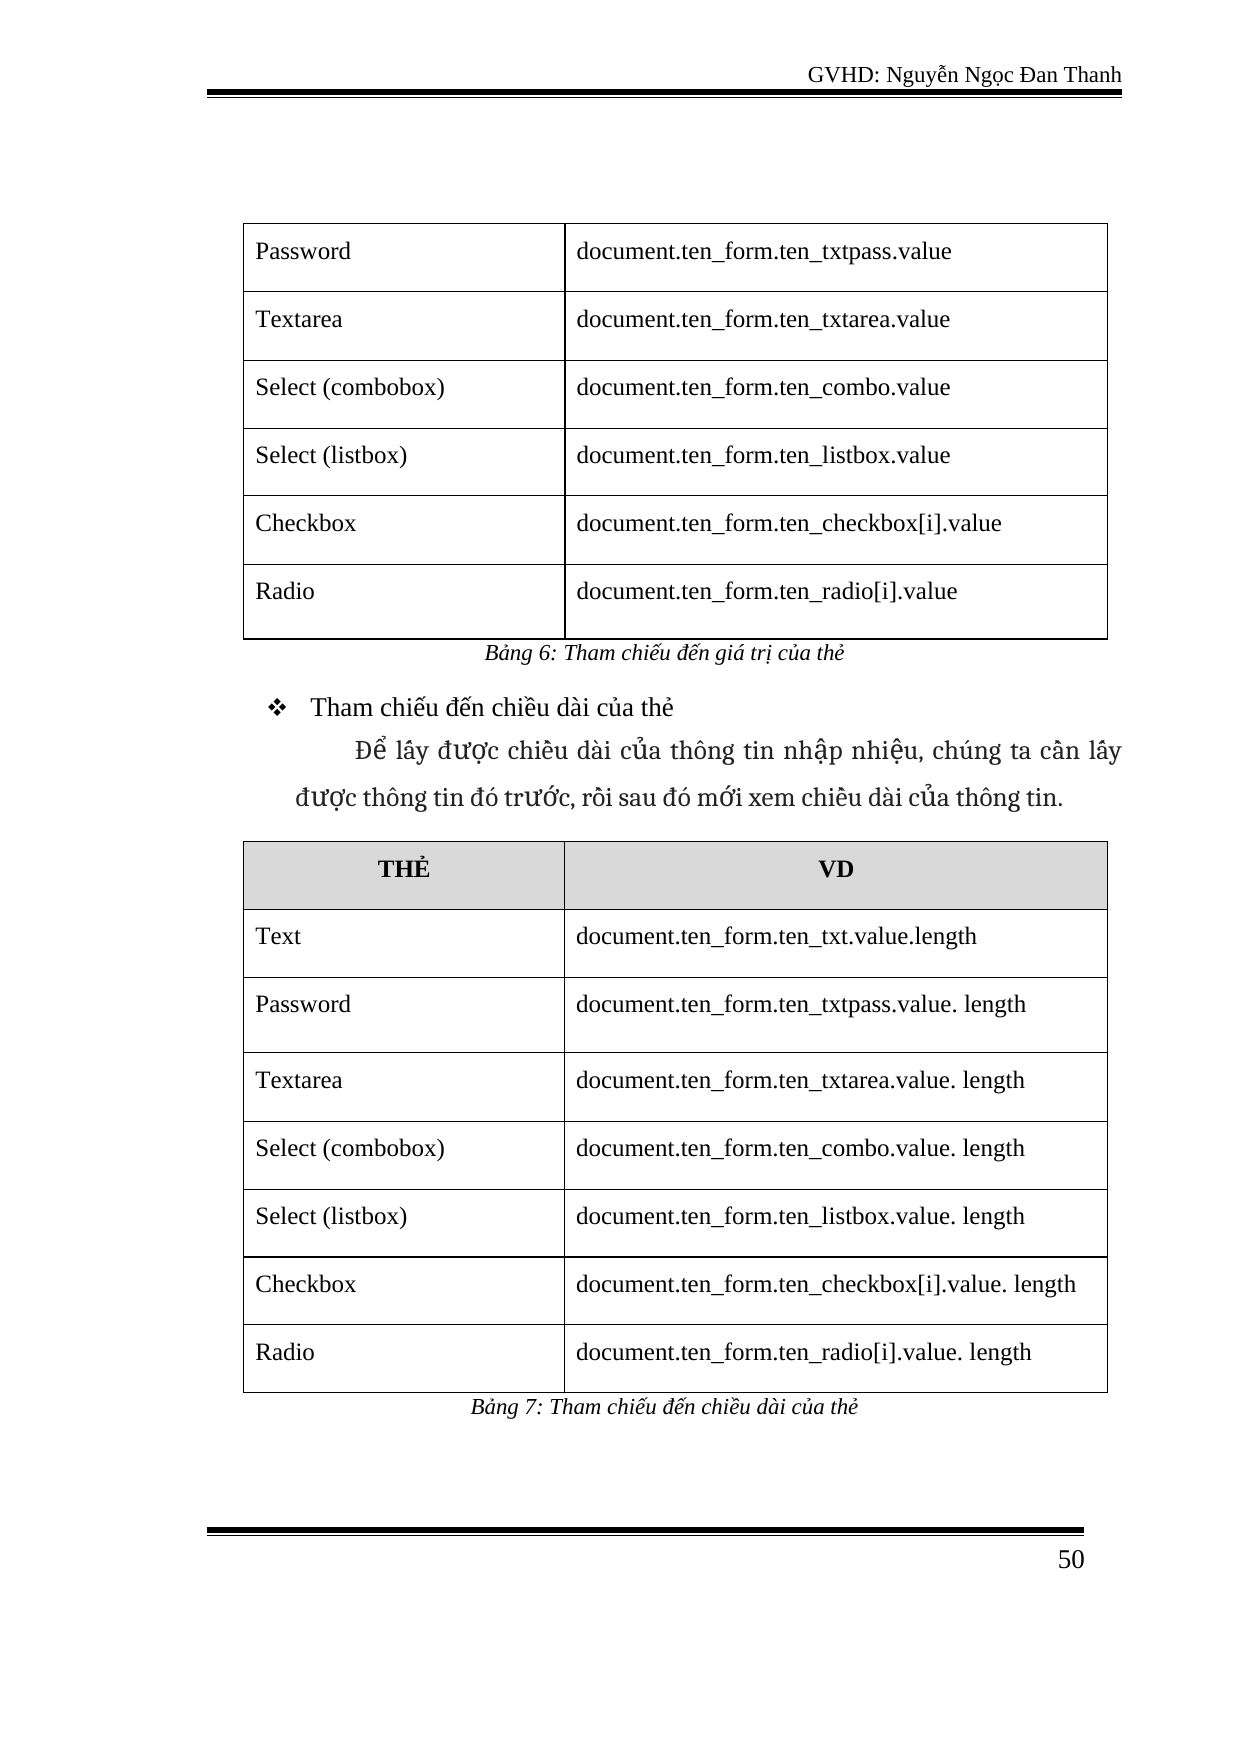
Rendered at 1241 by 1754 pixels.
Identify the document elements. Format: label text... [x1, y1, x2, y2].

text Để lấy được chiều dài của thông tin nhập nhiệu, chúng ta cần lấy được thông tin đó trước, rồi sau đó mới xem chiều dài của thông tin. [295, 735, 1122, 813]
table_cell document.ten_form.ten_radio[i].value [566, 565, 1107, 638]
table_cell Select (combobox) [244, 361, 564, 427]
table_cell Radio [244, 1325, 564, 1392]
table_cell document.ten_form.ten_txtpass.value [566, 224, 1107, 291]
table_cell document.ten_form.ten_combo.value [566, 361, 1107, 427]
table_cell Select (listbox) [244, 429, 564, 495]
table_cell document.ten_form.ten_checkbox[i].value [566, 496, 1107, 564]
table_cell document.ten_form.ten_txtarea.value. length [565, 1053, 1107, 1121]
list Tham chiếu đến chiều dài của thẻ [266, 691, 1122, 723]
table_cell document.ten_form.ten_radio[i].value. length [565, 1325, 1107, 1392]
table_cell document.ten_form.ten_checkbox[i].value. length [565, 1258, 1107, 1324]
table_cell Password [244, 224, 564, 291]
table_cell document.ten_form.ten_listbox.value [566, 429, 1107, 495]
table_header VD [565, 842, 1107, 909]
table_cell document.ten_form.ten_listbox.value. length [565, 1190, 1107, 1256]
table_cell Checkbox [244, 1258, 564, 1324]
table_cell Password [244, 978, 564, 1052]
table_cell document.ten_form.ten_txtarea.value [566, 292, 1107, 359]
table_cell Text [244, 910, 564, 977]
table_cell document.ten_form.ten_combo.value. length [565, 1122, 1107, 1188]
table_cell Select (combobox) [244, 1122, 564, 1188]
table_cell Select (listbox) [244, 1190, 564, 1256]
table_cell Textarea [244, 1053, 564, 1121]
table_cell document.ten_form.ten_txt.value.length [565, 910, 1107, 977]
table_cell Checkbox [244, 496, 564, 564]
table_cell Textarea [244, 292, 564, 359]
table_cell document.ten_form.ten_txtpass.value. length [565, 978, 1107, 1052]
table_header THẺ [244, 842, 564, 909]
table_cell Radio [244, 565, 564, 638]
